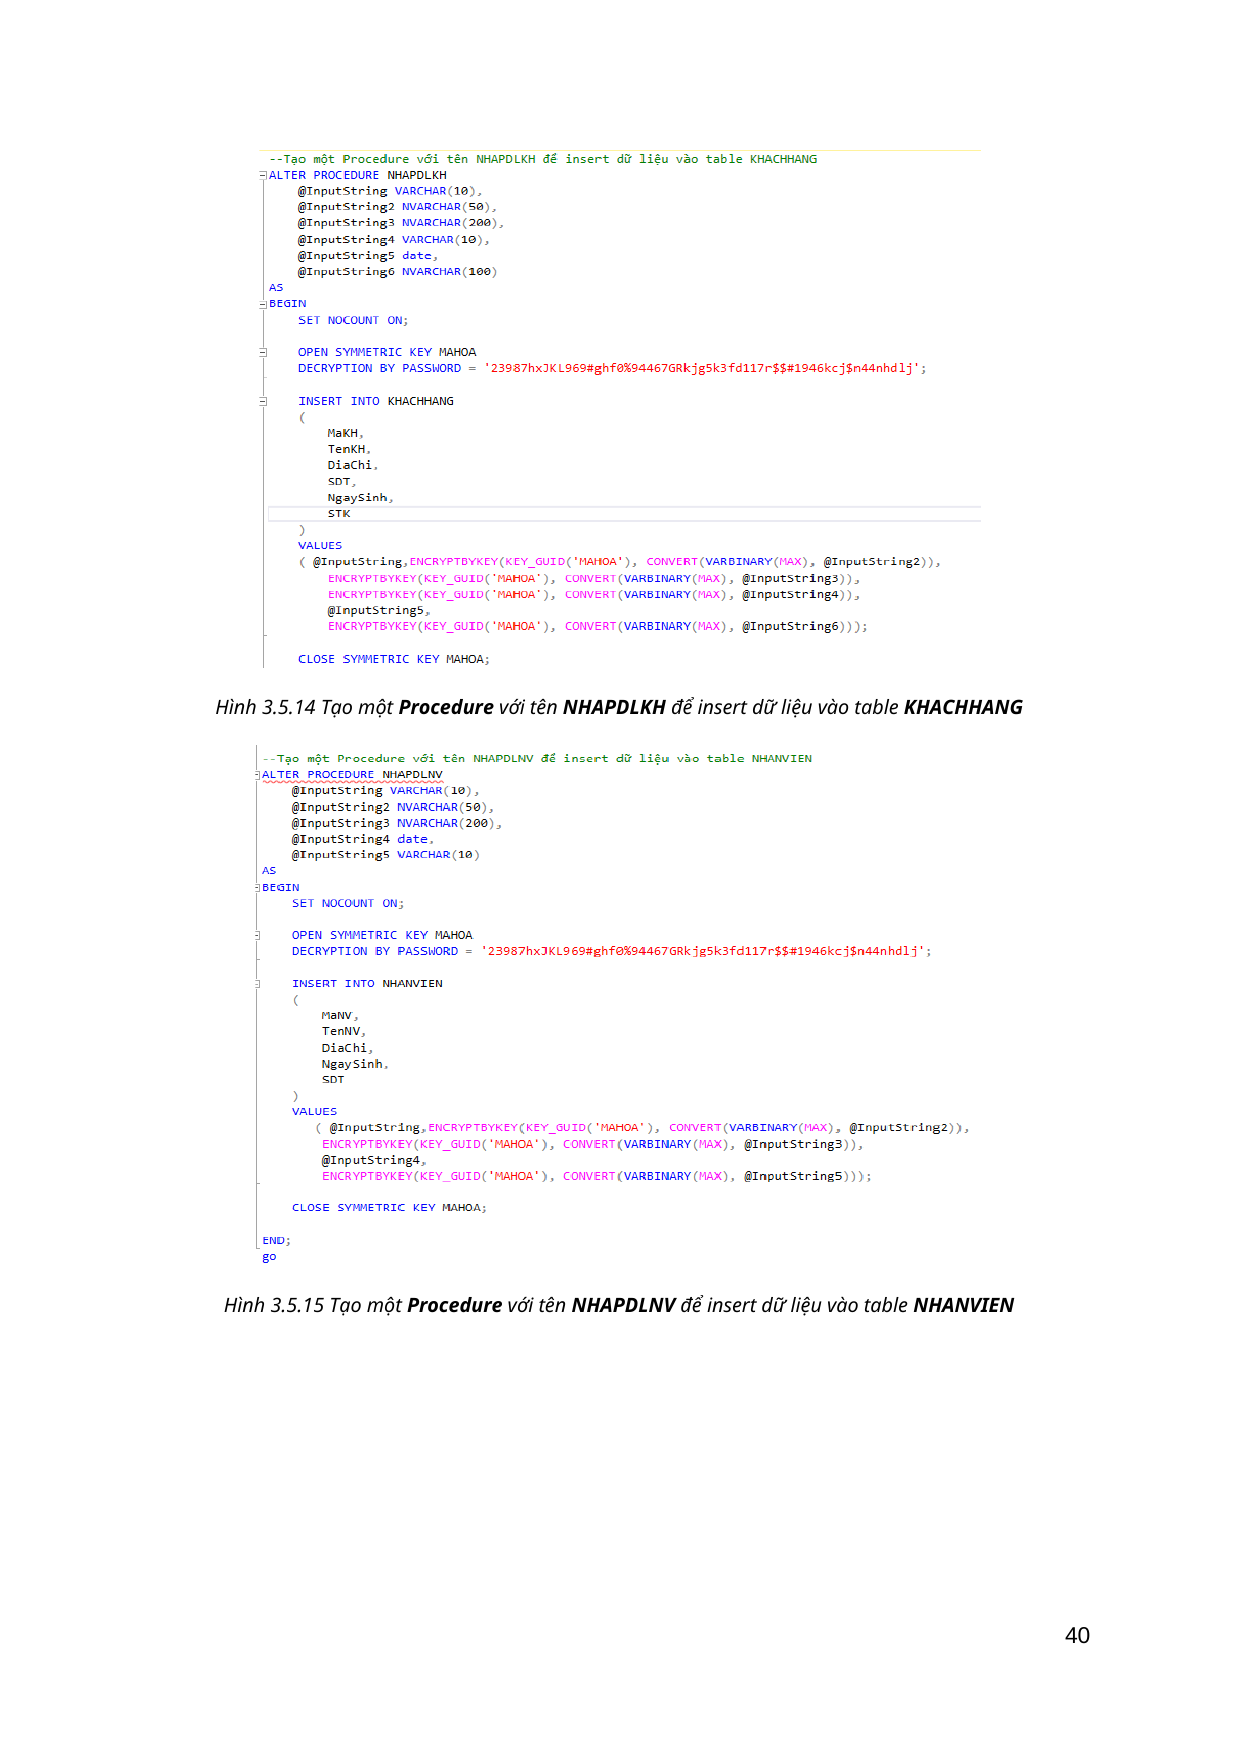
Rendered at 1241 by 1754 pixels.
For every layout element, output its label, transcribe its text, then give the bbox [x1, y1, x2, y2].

text Hình 3.5.15 Tạo một Procedure với tên NHAPDLNV để insert dữ liệu vào table NHANVIEN [150, 1291, 1090, 1318]
text Hình 3.5.14 Tạo một Procedure với tên NHAPDLKH để insert dữ liệu vào table KHACHHANG [150, 693, 1090, 720]
picture [259, 150, 981, 668]
picture [255, 745, 985, 1266]
